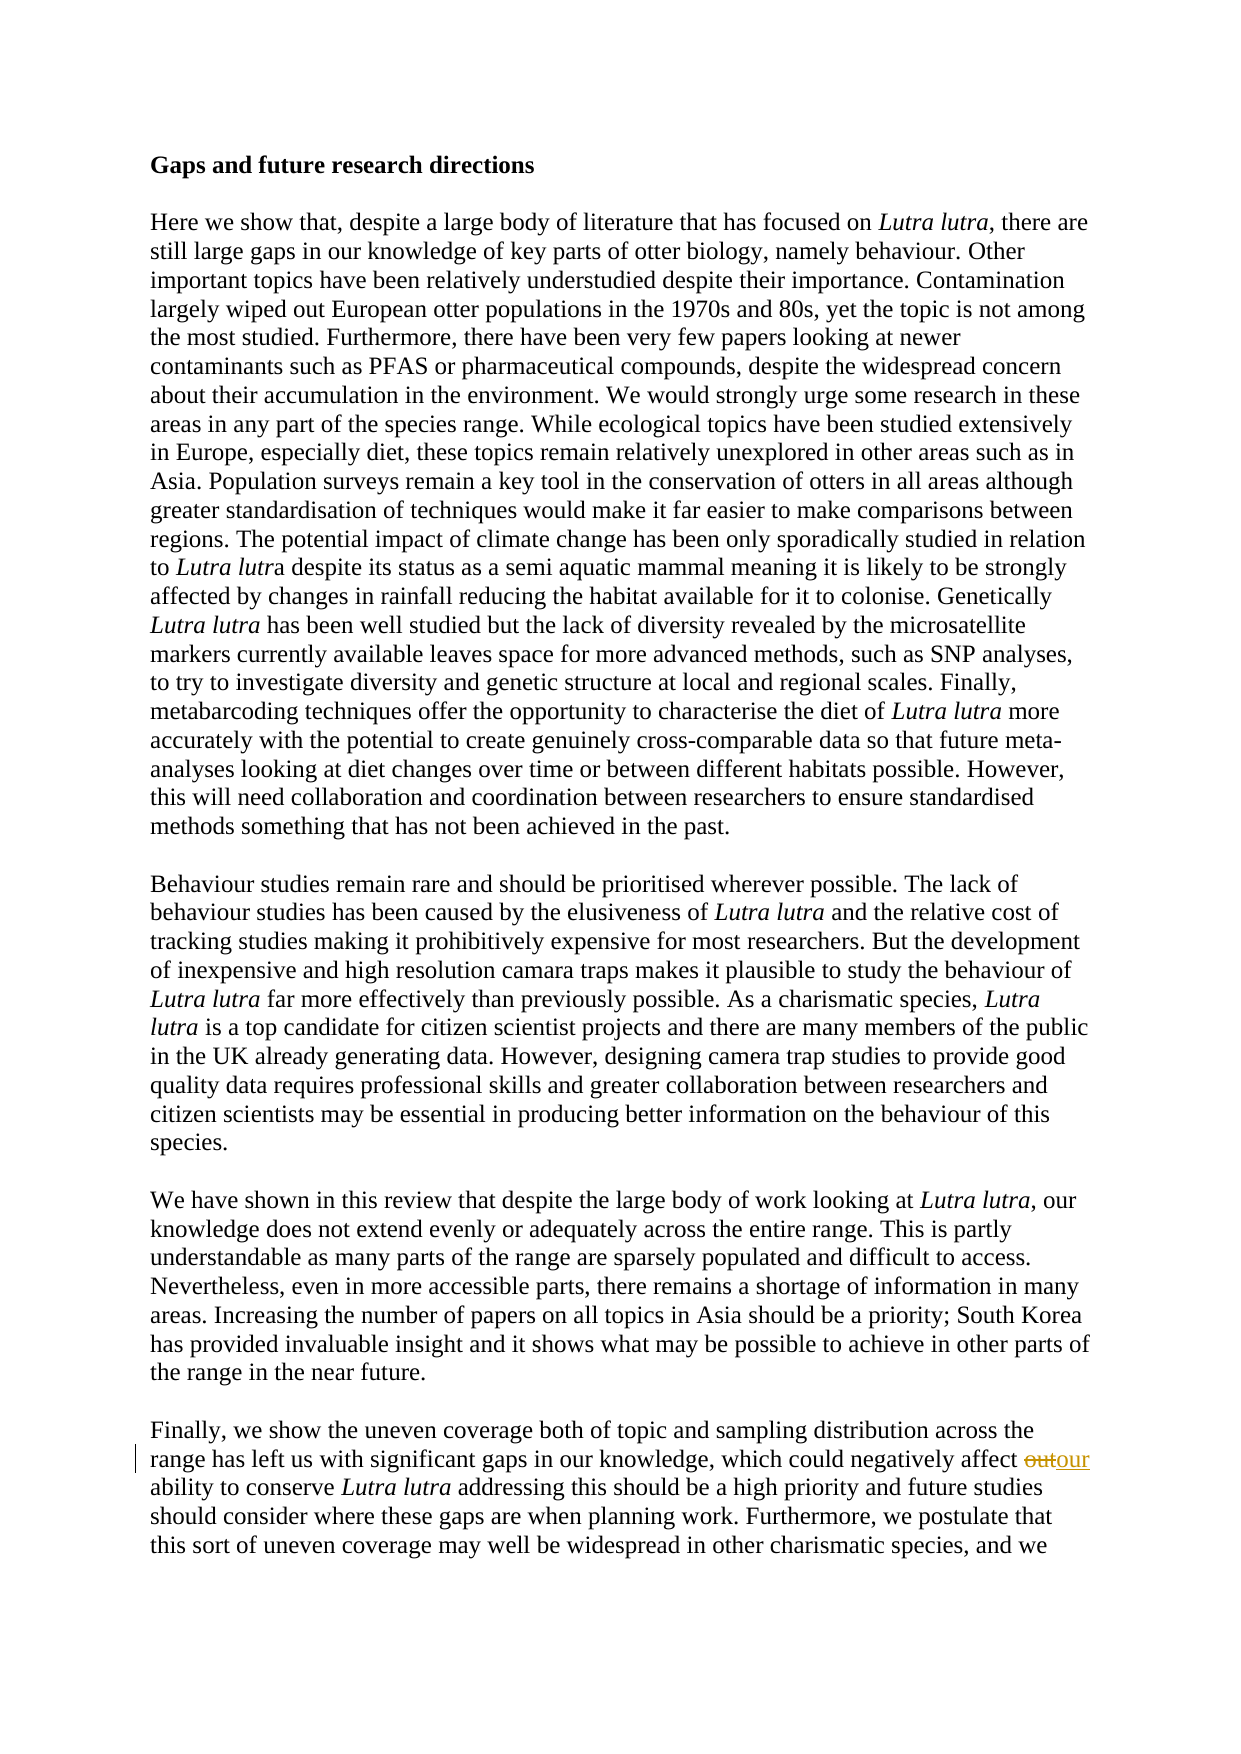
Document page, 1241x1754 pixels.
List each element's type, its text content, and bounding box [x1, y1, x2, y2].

text Behaviour studies remain rare and should be prioritised wherever possible. The lack of behaviour studies has been caused by the elusiveness of Lutra lutra and the relative cost of tracking studies making it prohibitively expensive for most researchers. But the development of inexpensive and high resolution camara traps makes it plausible to study the behaviour of Lutra lutra far more effectively than previously possible. As a charismatic species, Lutra lutra is a top candidate for citizen scientist projects and there are many members of the public in the UK already generating data. However, designing camera trap studies to provide good quality data requires professional skills and greater collaboration between researchers and citizen scientists may be essential in producing better information on the behaviour of this species. [150, 869, 1090, 1156]
text We have shown in this review that despite the large body of work looking at Lutra lutra, our knowledge does not extend evenly or adequately across the entire range. This is partly understandable as many parts of the range are sparsely populated and difficult to access. Nevertheless, even in more accessible parts, there remains a shortage of information in many areas. Increasing the number of papers on all topics in Asia should be a priority; South Korea has provided invaluable insight and it shows what may be possible to achieve in other parts of the range in the near future. [150, 1185, 1090, 1386]
text Gaps and future research directions [150, 150, 1090, 179]
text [150, 1415, 1090, 1559]
text Here we show that, despite a large body of literature that has focused on Lutra lutra, there are still large gaps in our knowledge of key parts of otter biology, namely behaviour. Other important topics have been relatively understudied despite their importance. Contamination largely wiped out European otter populations in the 1970s and 80s, yet the topic is not among the most studied. Furthermore, there have been very few papers looking at newer contaminants such as PFAS or pharmaceutical compounds, despite the widespread concern about their accumulation in the environment. We would strongly urge some research in these areas in any part of the species range. While ecological topics have been studied extensively in Europe, especially diet, these topics remain relatively unexplored in other areas such as in Asia. Population surveys remain a key tool in the conservation of otters in all areas although greater standardisation of techniques would make it far easier to make comparisons between regions. The potential impact of climate change has been only sporadically studied in relation to Lutra lutra despite its status as a semi aquatic mammal meaning it is likely to be strongly affected by changes in rainfall reducing the habitat available for it to colonise. Genetically Lutra lutra has been well studied but the lack of diversity revealed by the microsatellite markers currently available leaves space for more advanced methods, such as SNP analyses, to try to investigate diversity and genetic structure at local and regional scales. Finally, metabarcoding techniques offer the opportunity to characterise the diet of Lutra lutra more accurately with the potential to create genuinely cross-comparable data so that future meta-analyses looking at diet changes over time or between different habitats possible. However, this will need collaboration and coordination between researchers to ensure standardised methods something that has not been achieved in the past. [150, 207, 1090, 840]
